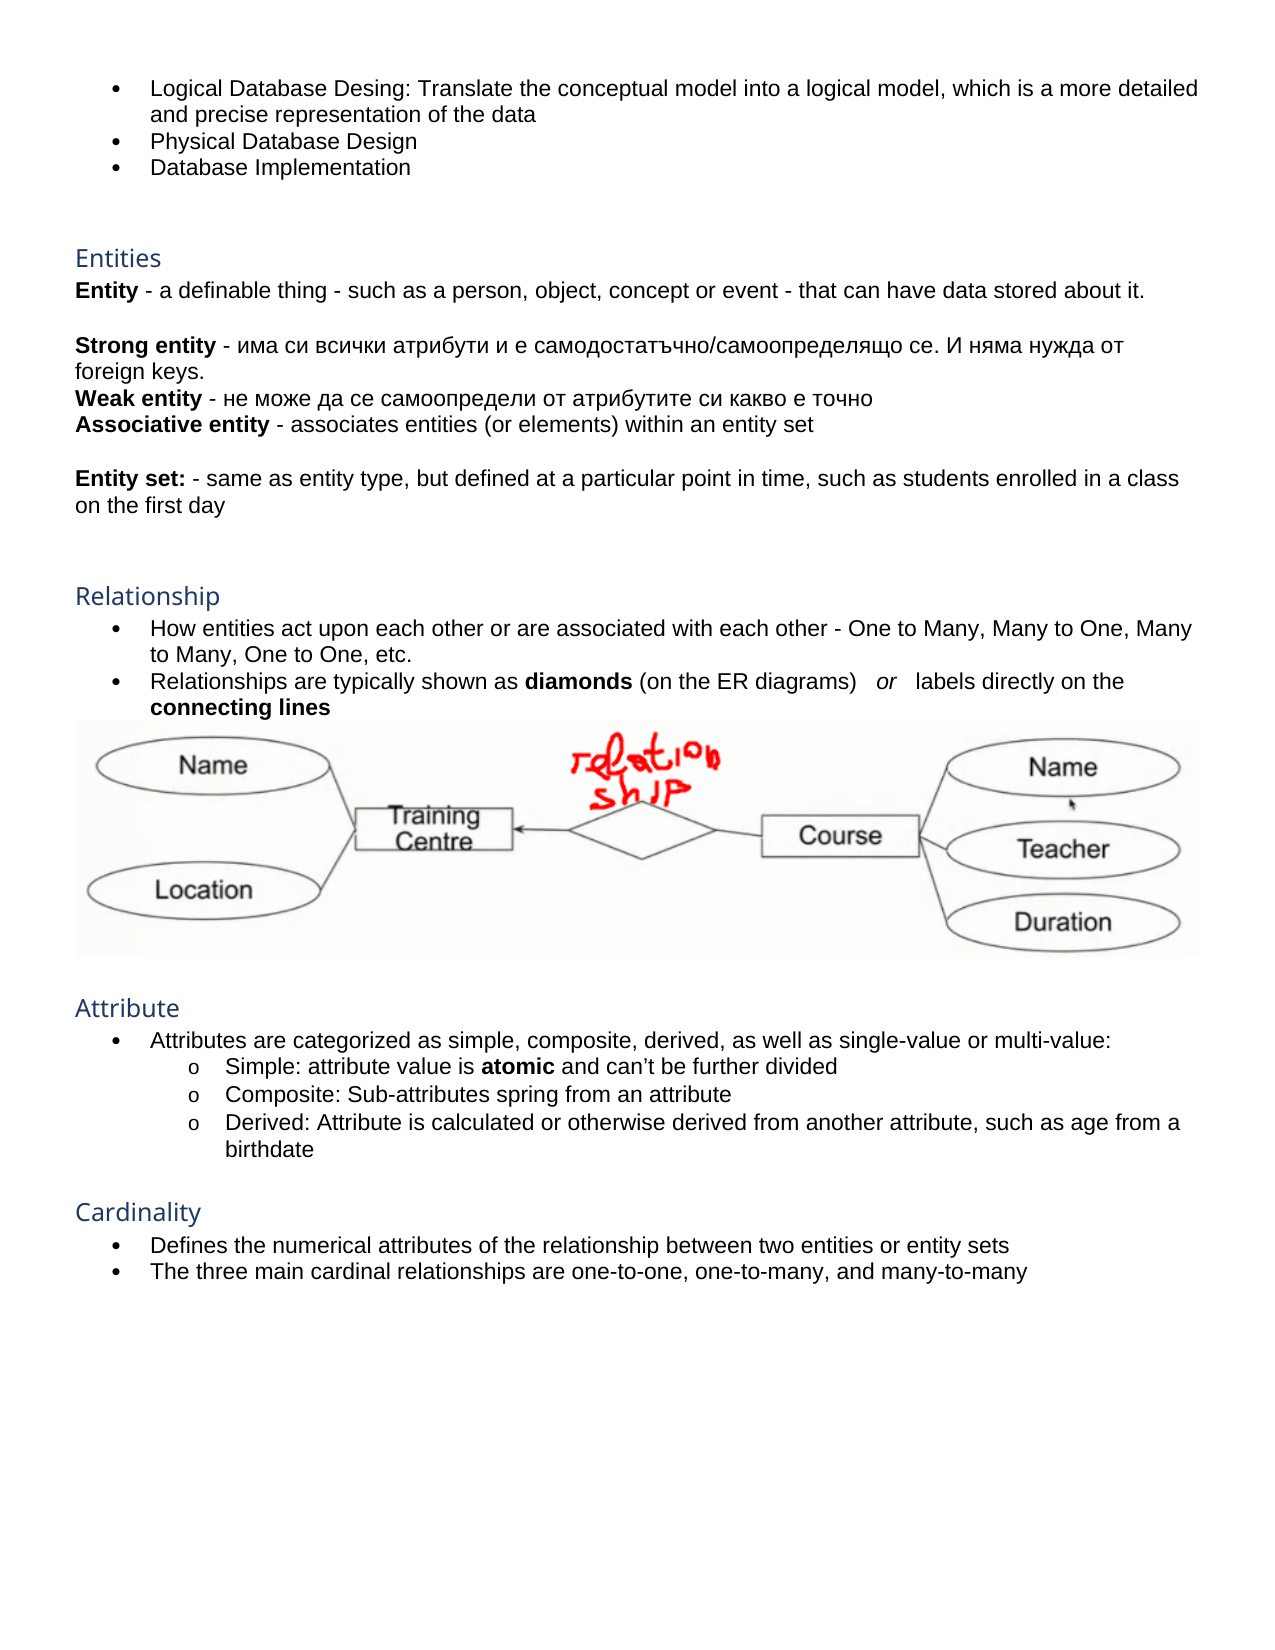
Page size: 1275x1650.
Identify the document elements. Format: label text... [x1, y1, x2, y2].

subtitle Attribute [75, 990, 1200, 1024]
text Entity - a definable thing - such as a person, object, concept or event - that can have data stored about it. [75, 277, 1200, 304]
subtitle Cardinality [75, 1195, 1200, 1229]
picture [75, 720, 1200, 958]
list Simple: attribute value is atomic and can’t be further divided [187, 1053, 1200, 1081]
list Physical Database Design [112, 128, 1200, 154]
subtitle Entities [75, 241, 1200, 275]
text Weak entity - не може да се самоопредели от атрибутите си какво е точно [75, 384, 1200, 411]
list Derived: Attribute is calculated or otherwise derived from another attribute, such as age from a birthdate [187, 1109, 1200, 1163]
text Associative entity - associates entities (or elements) within an entity set [75, 411, 1200, 437]
text Entity set: - same as entity type, but defined at a particular point in time, such as students enrolled in a class on the first day [75, 465, 1200, 518]
list Relationships are typically shown as diamonds (on the ER diagrams) or labels directly on the connecting lines [112, 668, 1200, 720]
list The three main cardinal relationships are one-to-one, one-to-many, and many-to-many [112, 1258, 1200, 1284]
list How entities act upon each other or are associated with each other - One to Many, Many to One, Many to Many, One to One, etc. [112, 615, 1200, 668]
text Strong entity - има си всички атрибути и е самодостатъчно/самоопределящо се. И няма нужда от foreign keys. [75, 332, 1200, 384]
list Composite: Sub-attributes spring from an attribute [187, 1081, 1200, 1109]
list Attributes are categorized as simple, composite, derived, as well as single-value or multi-value: [112, 1027, 1200, 1053]
list Defines the numerical attributes of the relationship between two entities or entity sets [112, 1232, 1200, 1258]
list Database Implementation [112, 154, 1200, 180]
list Logical Database Desing: Translate the conceptual model into a logical model, which is a more detailed and precise representation of the data [112, 75, 1200, 128]
subtitle Relationship [75, 578, 1200, 612]
